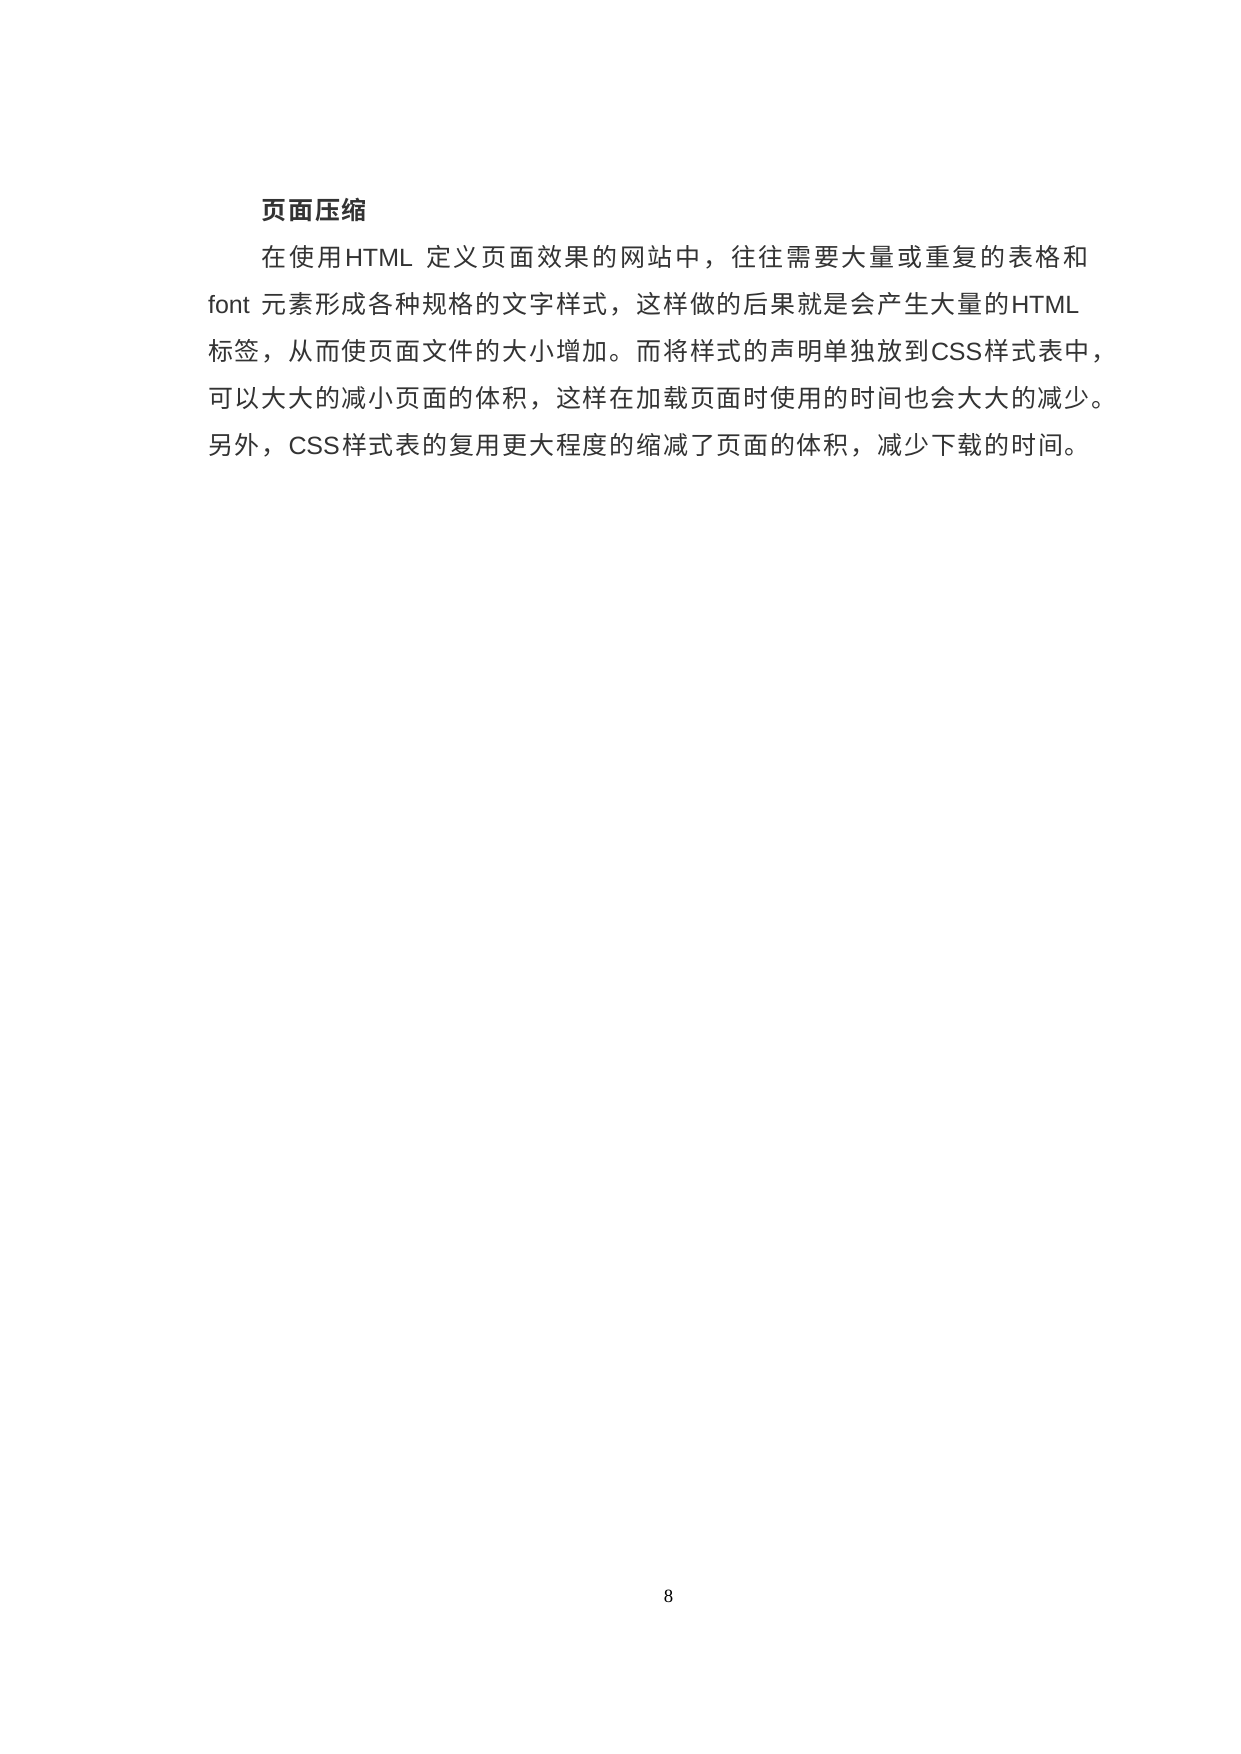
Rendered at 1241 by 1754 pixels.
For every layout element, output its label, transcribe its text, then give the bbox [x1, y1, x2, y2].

text 在使用HTML定义页面效果的网站中，往往需要大量或重复的表格和font元素形成各种规格的文字样式，这样做的后果就是会产生大量的HTML标签，从而使页面文件的大小增加。而将样式的声明单独放到CSS样式表中，可以大大的减小页面的体积，这样在加载页面时使用的时间也会大大的减少。另外，CSS样式表的复用更大程度的缩减了页面的体积，减少下载的时间。 [208, 232, 1091, 467]
text 页面压缩 [208, 185, 1091, 232]
